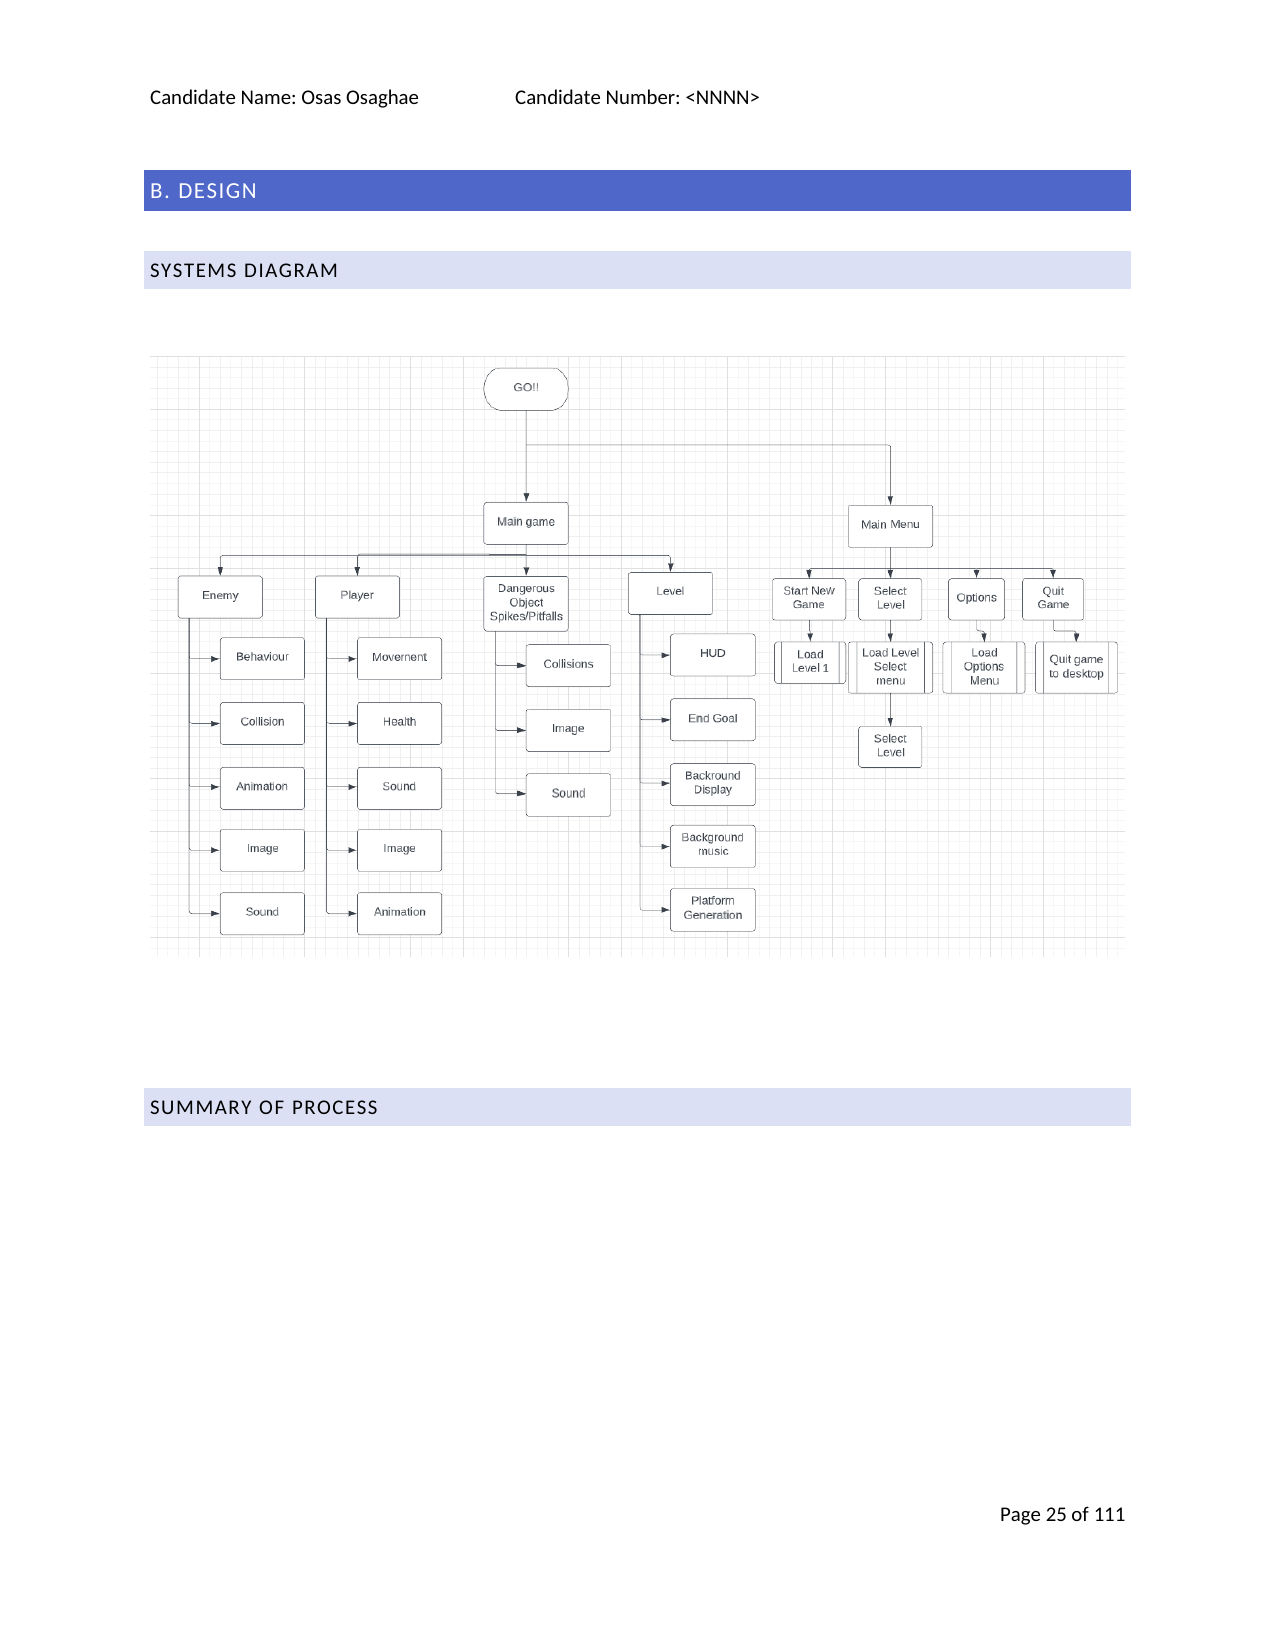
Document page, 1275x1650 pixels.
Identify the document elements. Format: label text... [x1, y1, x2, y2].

subtitle Summary OF PROCESS [150, 1094, 1125, 1119]
subtitle B. Design [150, 176, 1125, 204]
subtitle Systems diagram [150, 258, 1125, 283]
picture [150, 356, 1125, 957]
